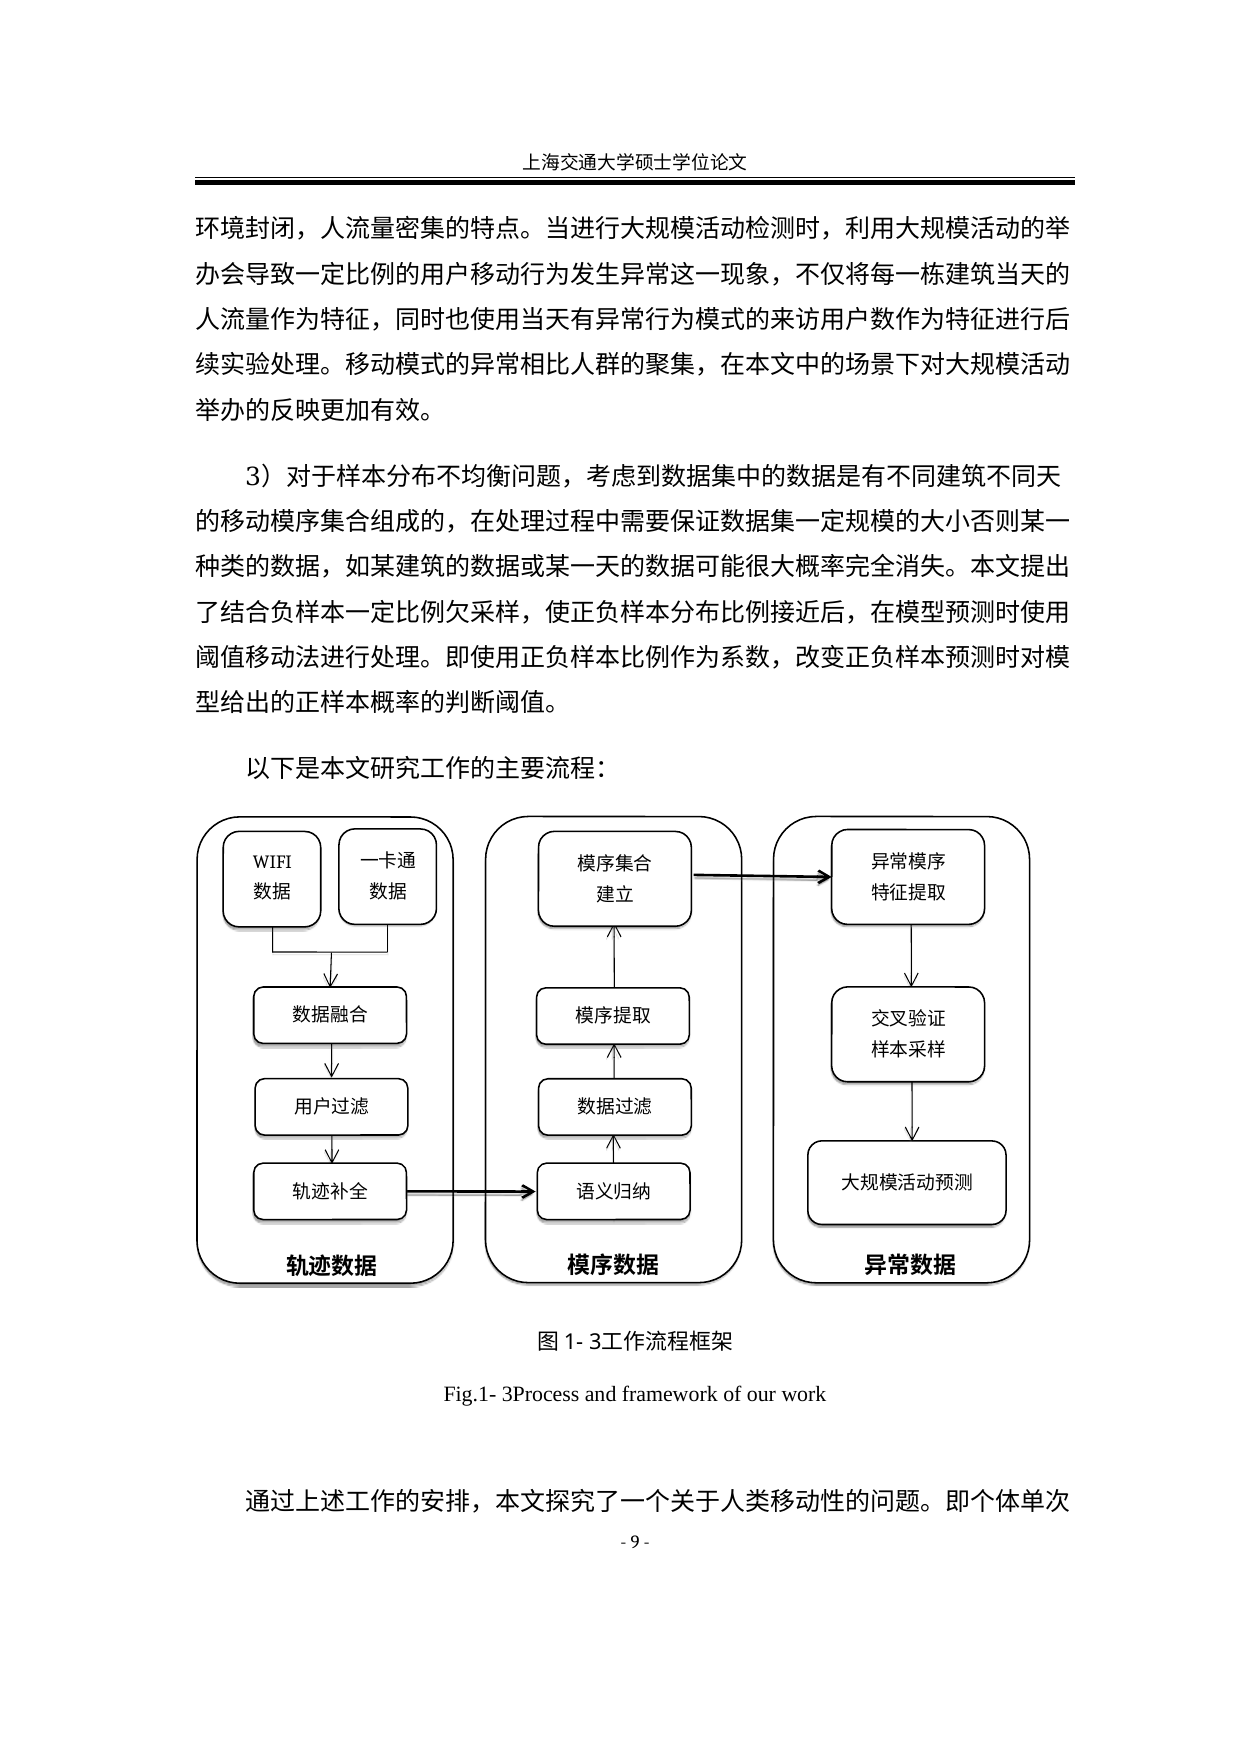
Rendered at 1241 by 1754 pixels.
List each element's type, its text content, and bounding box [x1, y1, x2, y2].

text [195, 209, 1075, 426]
text 以下是本文研究工作的主要流程： [195, 749, 1075, 785]
text 图1- 3工作流程框架 [195, 1324, 1075, 1356]
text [195, 1481, 1075, 1517]
text 3）对于样本分布不均衡问题，考虑到数据集中的数据是有不同建筑不同天的移动模序集合组成的，在处理过程中需要保证数据集一定规模的大小否则某一种类的数据，如某建筑的数据或某一天的数据可能很大概率完全消失。本文提出了结合负样本一定比例欠采样，使正负样本分布比例接近后，在模型预测时使用阈值移动法进行处理。即使用正负样本比例作为系数，改变正负样本预测时对模型给出的正样本概率的判断阈值。 [195, 456, 1075, 719]
text Fig.1- 3Process and framework of our work [195, 1381, 1075, 1407]
